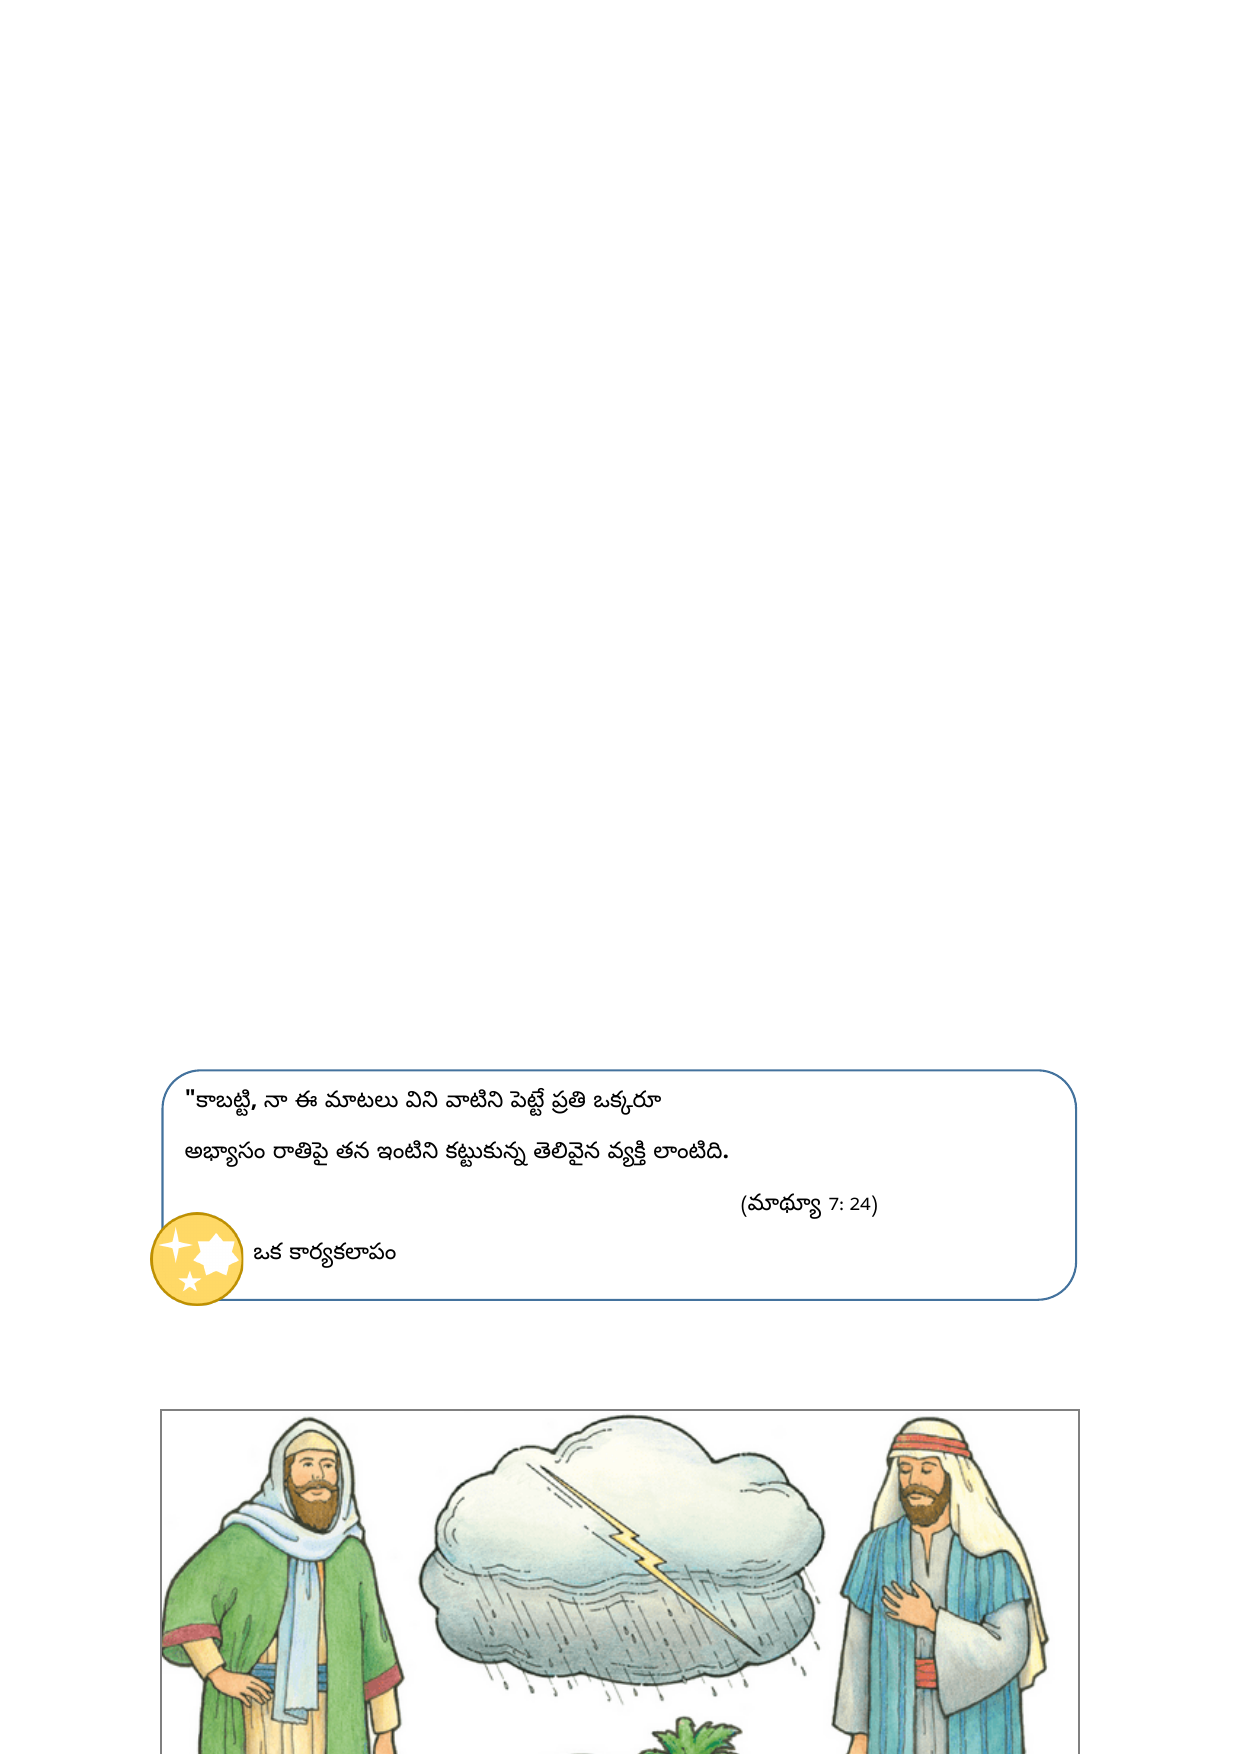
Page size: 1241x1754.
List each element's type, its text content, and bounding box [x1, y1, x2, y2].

text "కాబట్టి, నా ఈ మాటలు విని వాటిని పెట్టే ప్రతి ఒక్కరూ [150, 1086, 1090, 1118]
picture [150, 1212, 244, 1306]
text అభ్యాసం రాతిపై తన ఇంటిని కట్టుకున్న తెలివైన వ్యక్తి లాంటిది. [150, 1138, 1090, 1170]
picture [162, 1411, 1078, 1754]
text (మాథ్యూ 7: 24) [150, 1189, 1090, 1219]
text ఒక కార్యకలాపం [244, 1238, 1090, 1265]
